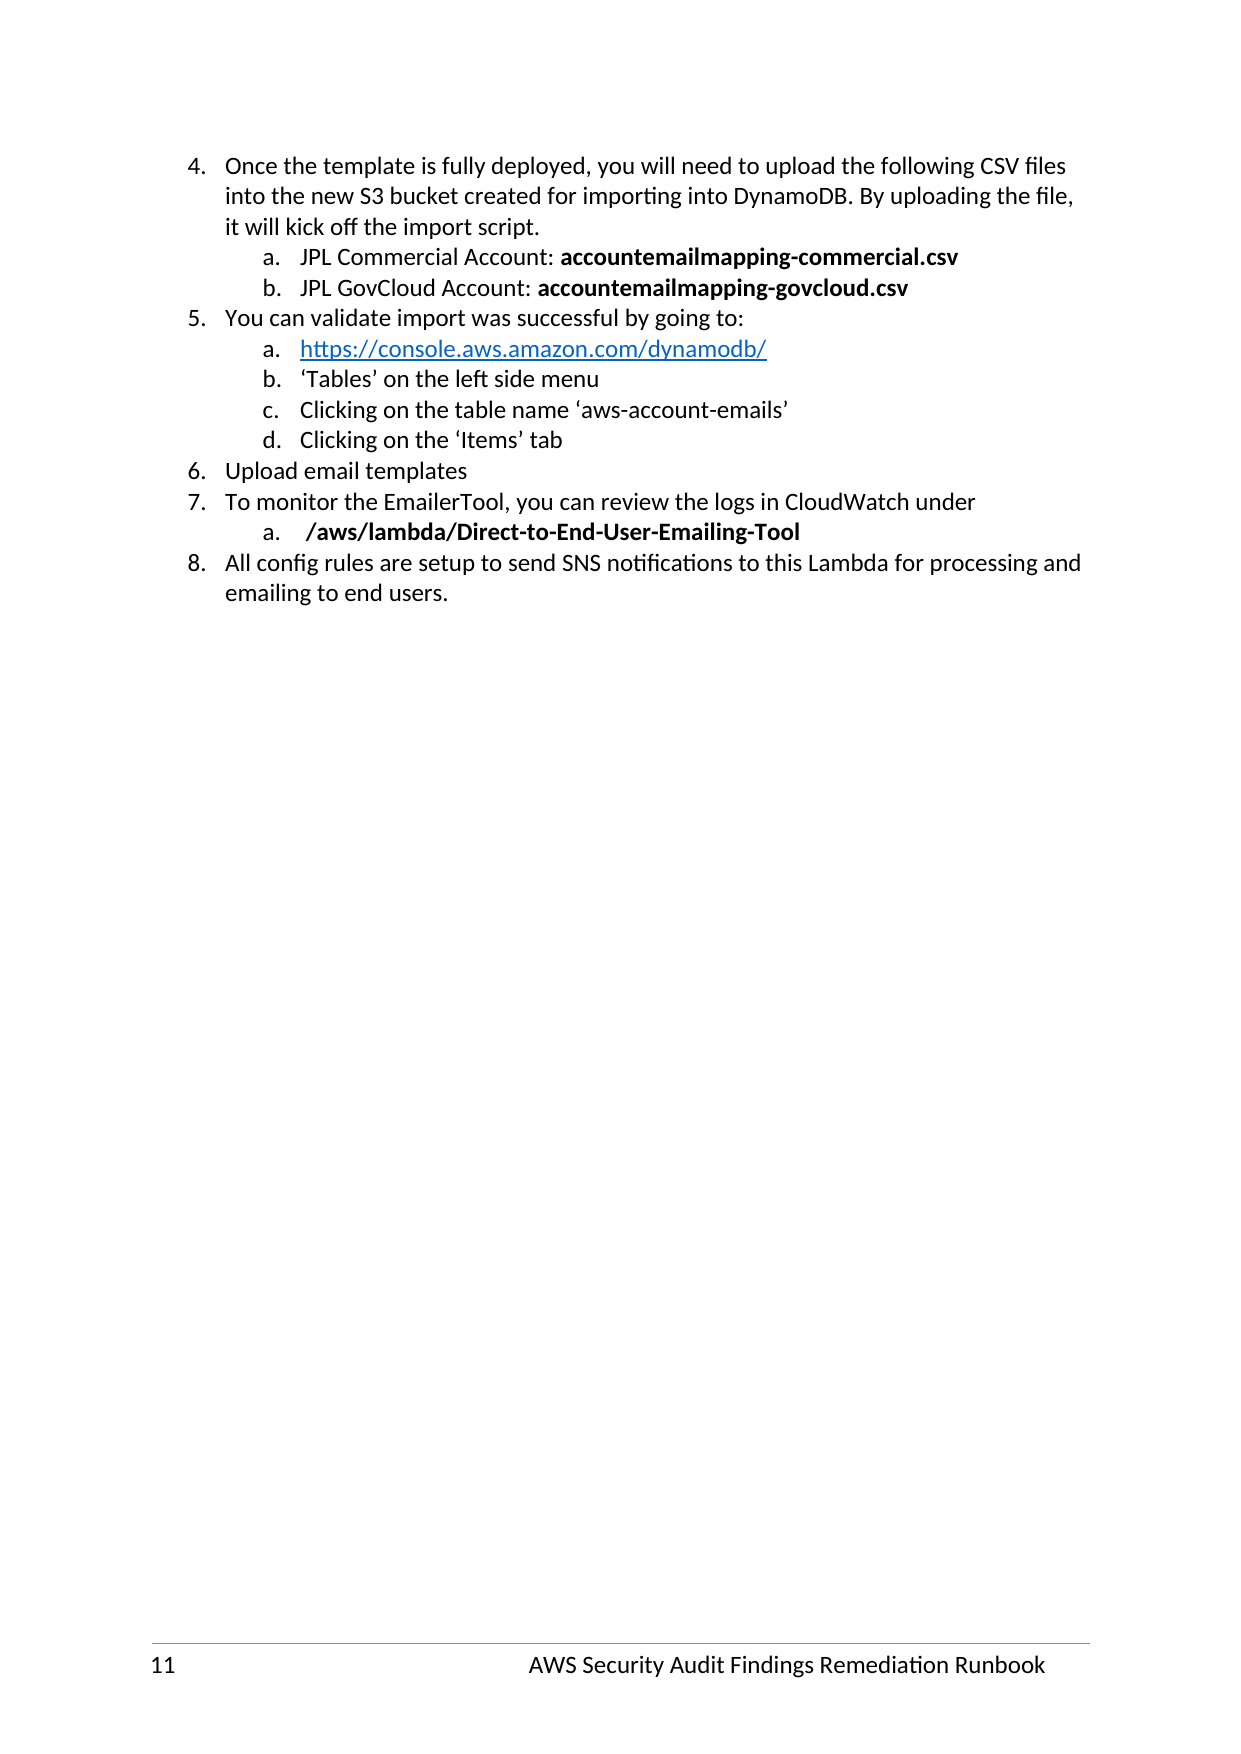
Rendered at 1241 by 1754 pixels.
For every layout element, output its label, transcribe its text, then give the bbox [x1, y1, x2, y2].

list JPL GovCloud Account: accountemailmapping-govcloud.csv [262, 272, 1090, 303]
list /aws/lambda/Direct-to-End-User-Emailing-Tool [262, 516, 1090, 547]
list Once the template is fully deployed, you will need to upload the following CSV files into the new S3 bucket created for importing into DynamoDB. By uploading the file, it will kick off the import script. [187, 150, 1090, 242]
list JPL Commercial Account: accountemailmapping-commercial.csv [262, 242, 1090, 272]
list Clicking on the ‘Items’ tab [262, 425, 1090, 455]
list https://console.aws.amazon.com/dynamodb/ [262, 333, 1090, 364]
list Clicking on the table name ‘aws-account-emails’ [262, 394, 1090, 425]
list All config rules are setup to send SNS notifications to this Lambda for processing and emailing to end users. [187, 547, 1090, 608]
list Upload email templates [187, 455, 1090, 486]
list To monitor the EmailerTool, you can review the logs in CloudWatch under [187, 486, 1090, 516]
list ‘Tables’ on the left side menu [262, 364, 1090, 394]
list You can validate import was successful by going to: [187, 303, 1090, 333]
